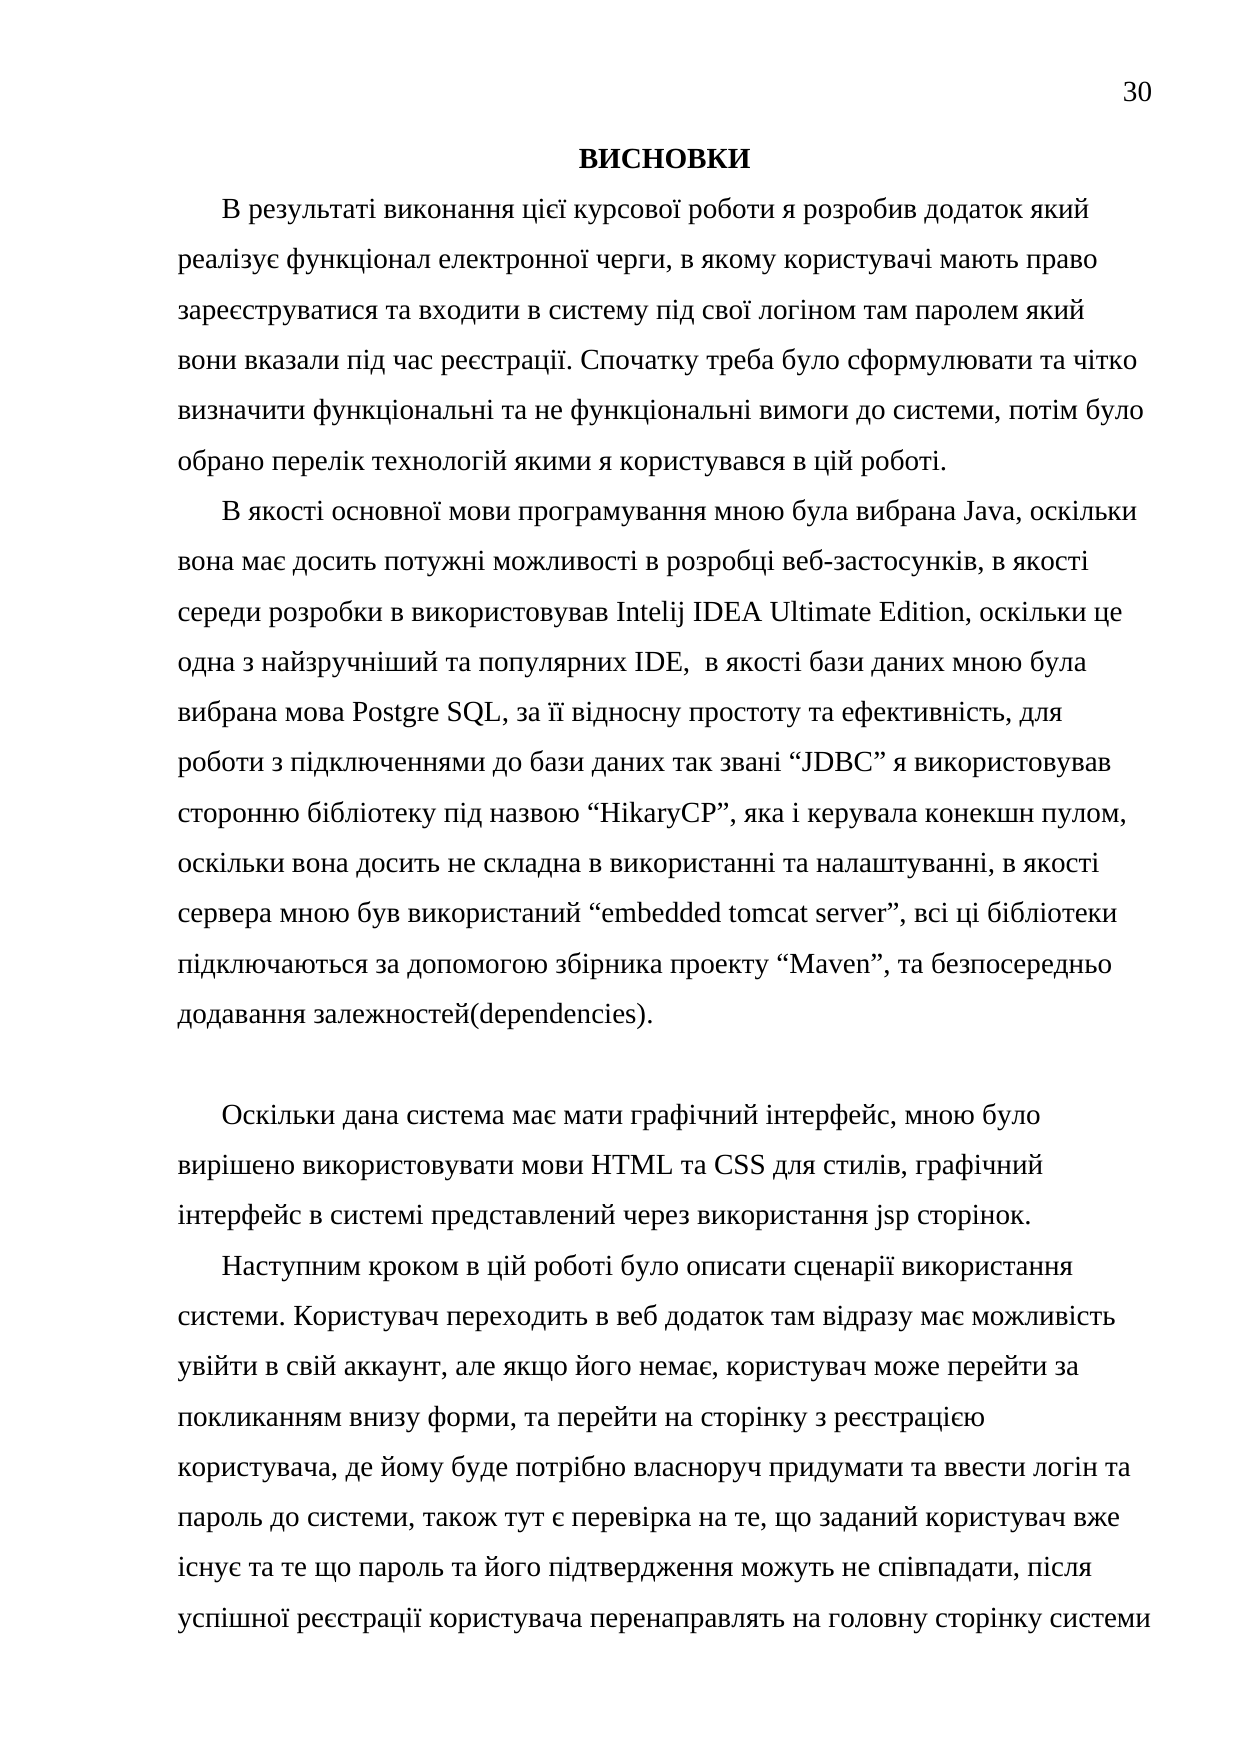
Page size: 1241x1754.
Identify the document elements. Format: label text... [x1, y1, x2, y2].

text Оскільки дана система має мати графічний інтерфейс, мною було вирішено використовувати мови HTML та CSS для стилів, графічний інтерфейс в системі представлений через використання jsp сторінок. [177, 1097, 1152, 1231]
text ВИСНОВКИ [177, 141, 1152, 174]
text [177, 1248, 1152, 1633]
text В якості основної мови програмування мною була вибрана Java, оскільки вона має досить потужні можливості в розробці веб-застосунків, в якості середи розробки в використовував Intelij IDEA Ultimate Edition, оскільки це одна з найзручніший та популярних IDE, в якості бази даних мною була вибрана мова Postgre SQL, за її відносну простоту та ефективність, для роботи з підключеннями до бази даних так звані “JDBC” я використовував сторонню бібліотеку під назвою “HikaryCP”, яка і керувала конекшн пулом, оскільки вона досить не складна в використанні та налаштуванні, в якості сервера мною був використаний “embedded tomcat server”, всі ці бібліотеки підключаються за допомогою збірника проекту “Maven”, та безпосередньо додавання залежностей(dependencies). [177, 493, 1152, 1030]
text В результаті виконання цієї курсової роботи я розробив додаток який реалізує функціонал електронної черги, в якому користувачі мають право зареєструватися та входити в систему під свої логіном там паролем який вони вказали під час реєстрації. Спочатку треба було сформулювати та чітко визначити функціональні та не функціональні вимоги до системи, потім було обрано перелік технологій якими я користувався в цій роботі. [177, 191, 1152, 476]
